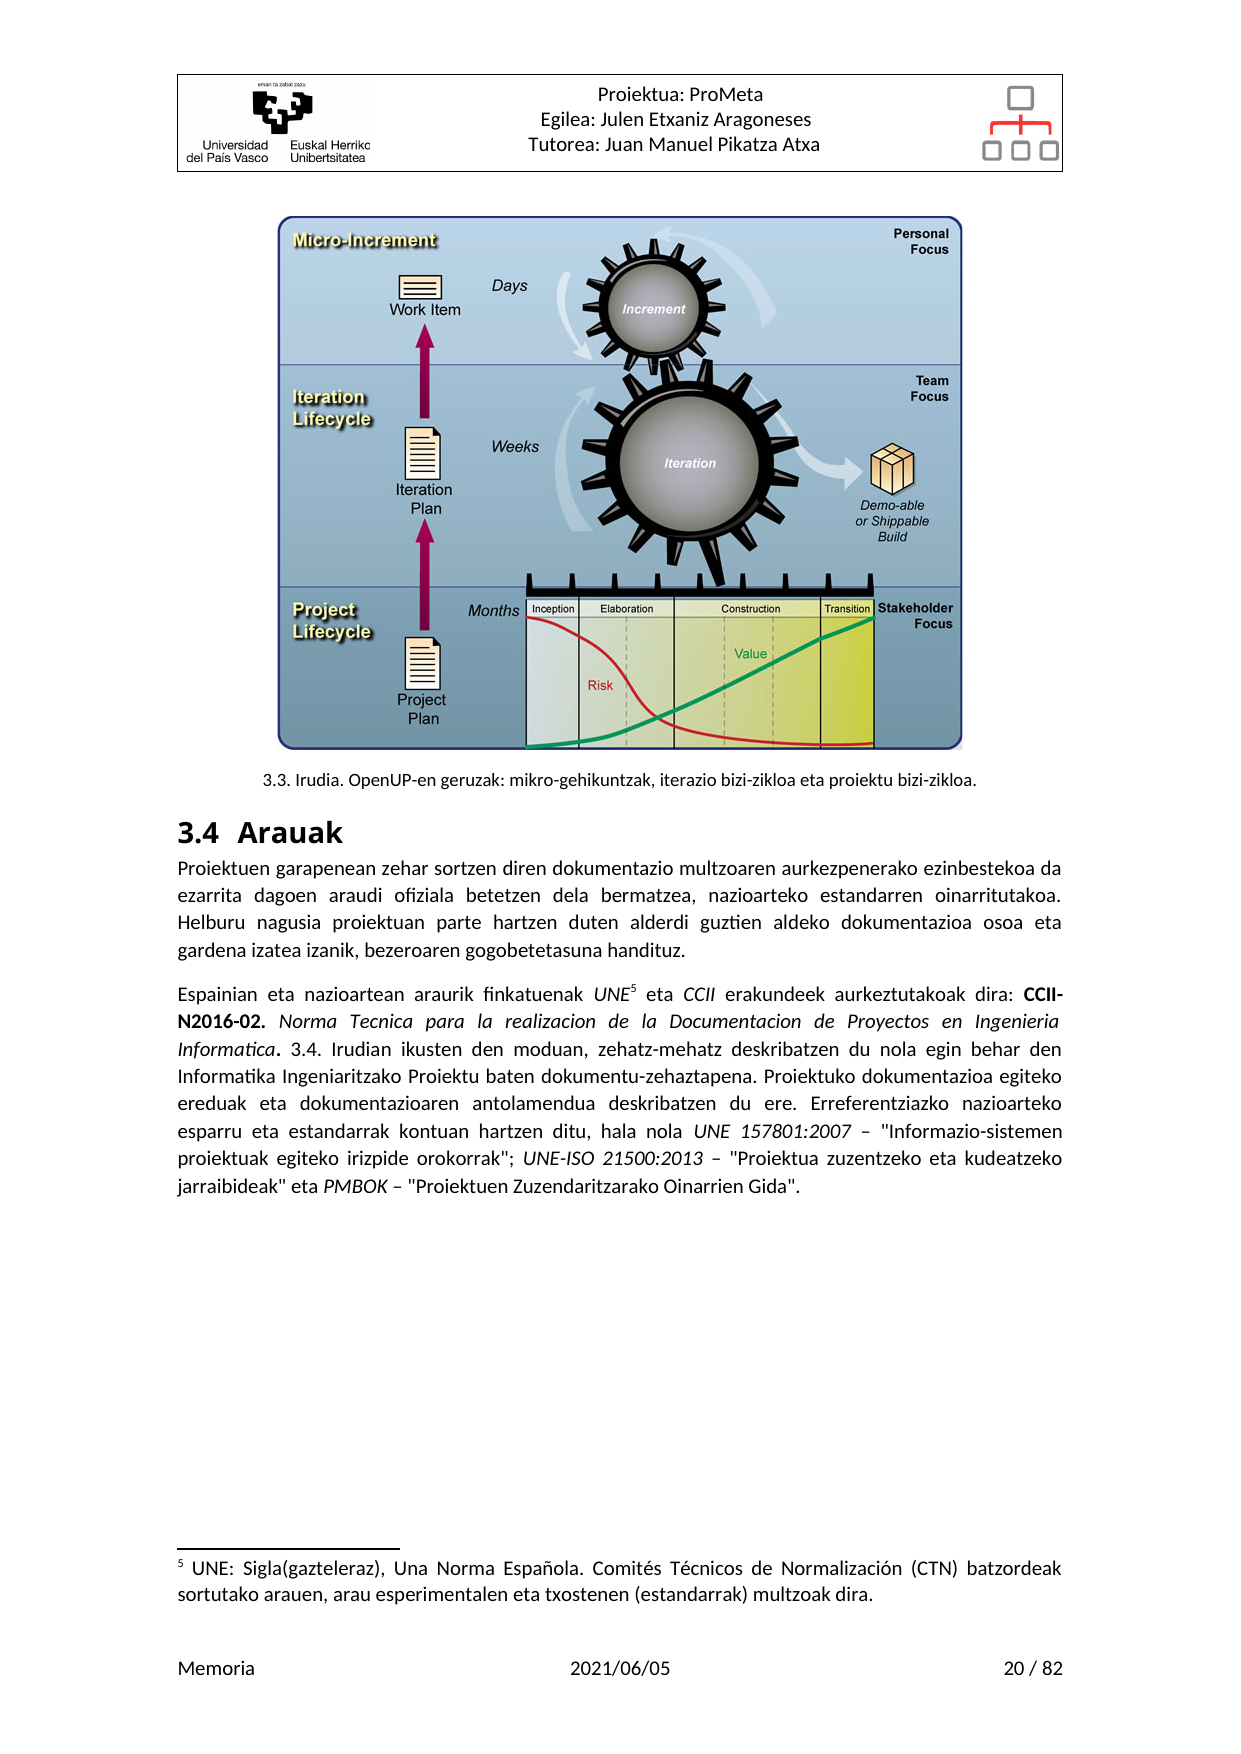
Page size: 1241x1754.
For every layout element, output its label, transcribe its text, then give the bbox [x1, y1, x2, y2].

text Proiektuen garapenean zehar sortzen diren dokumentazio multzoaren aurkezpenerako ezinbestekoa da ezarrita dagoen araudi ofiziala betetzen dela bermatzea, nazioarteko estandarren oinarritutakoa. Helburu nagusia proiektuan parte hartzen duten alderdi guztien aldeko dokumentazioa osoa eta gardena izatea izanik, bezeroaren gogobetetasuna handituz. [177, 855, 1063, 962]
picture [277, 216, 963, 750]
subtitle Arauak [177, 812, 1063, 852]
picture [978, 80, 1060, 162]
picture [182, 80, 370, 162]
